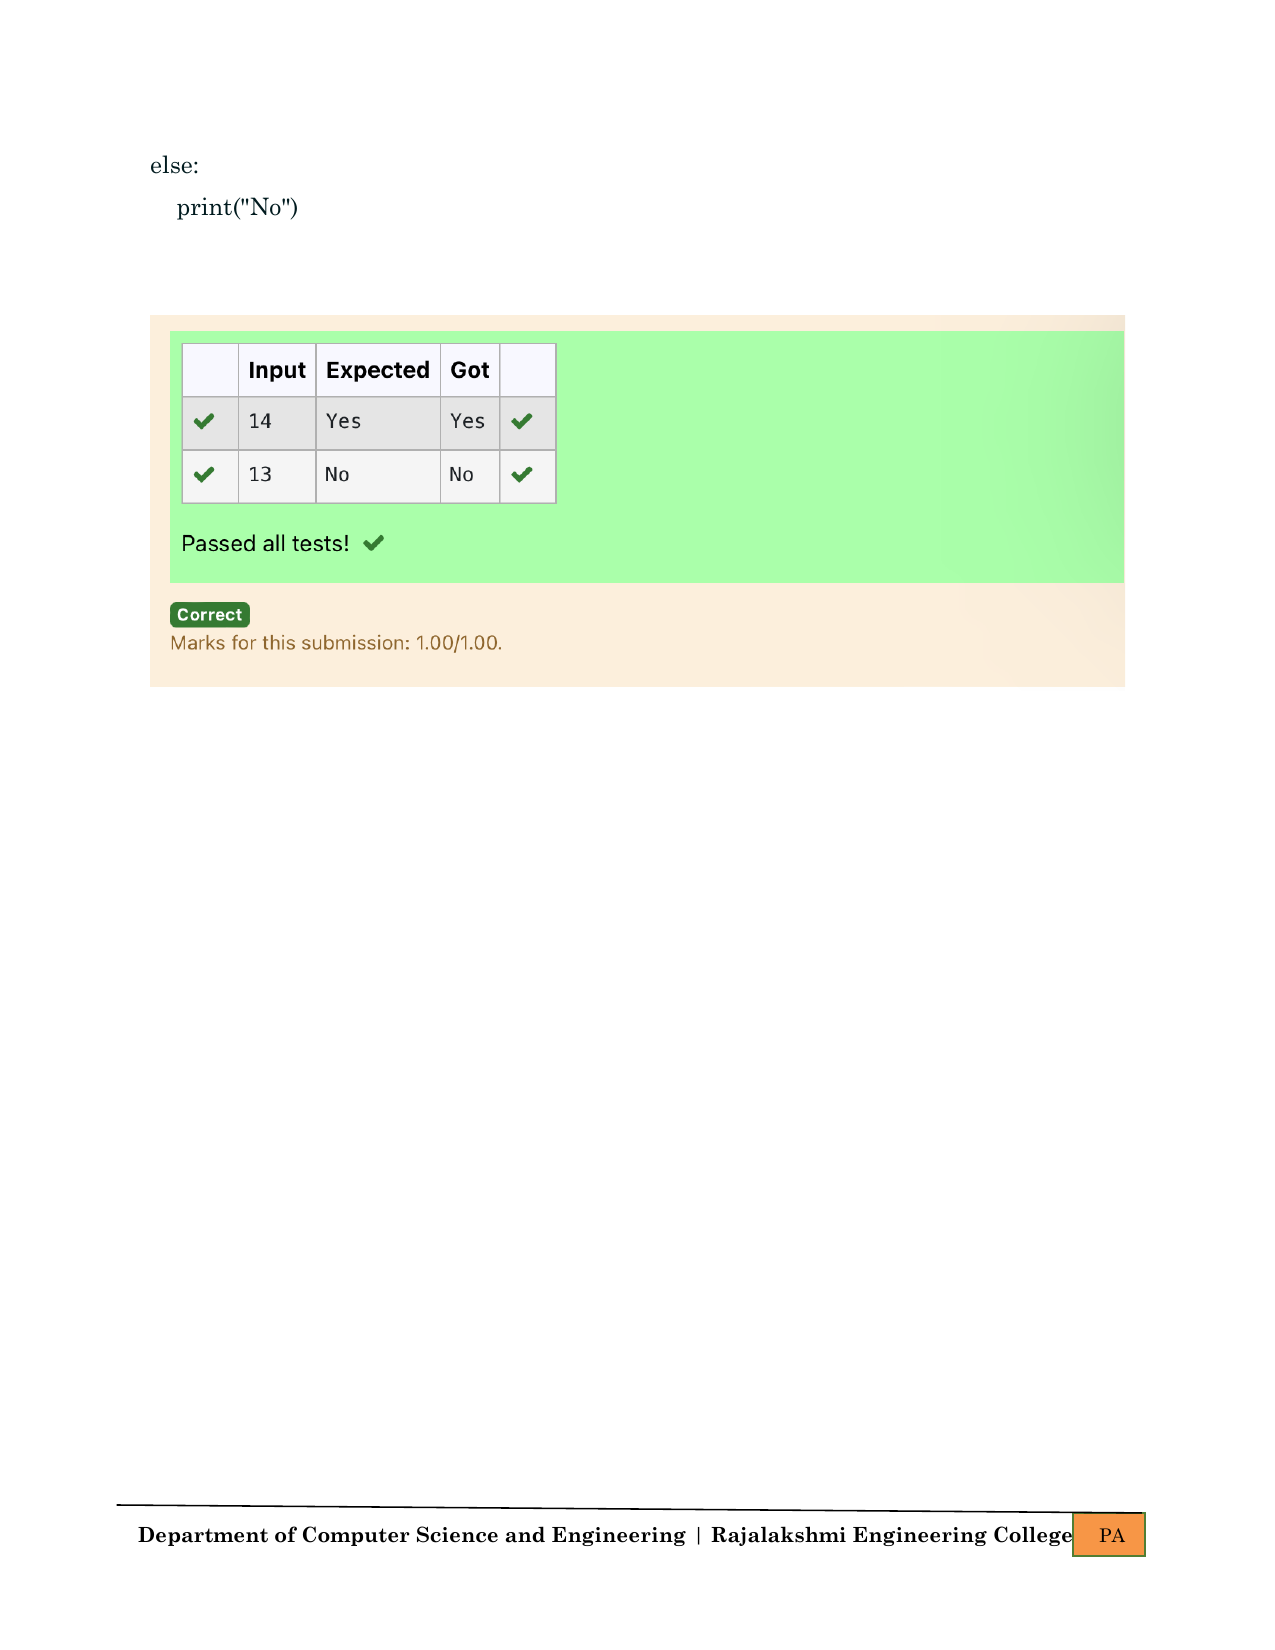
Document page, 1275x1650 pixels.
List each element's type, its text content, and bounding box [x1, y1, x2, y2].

picture [150, 315, 1125, 691]
text print("No") [150, 191, 1125, 220]
text else: [150, 150, 1125, 179]
